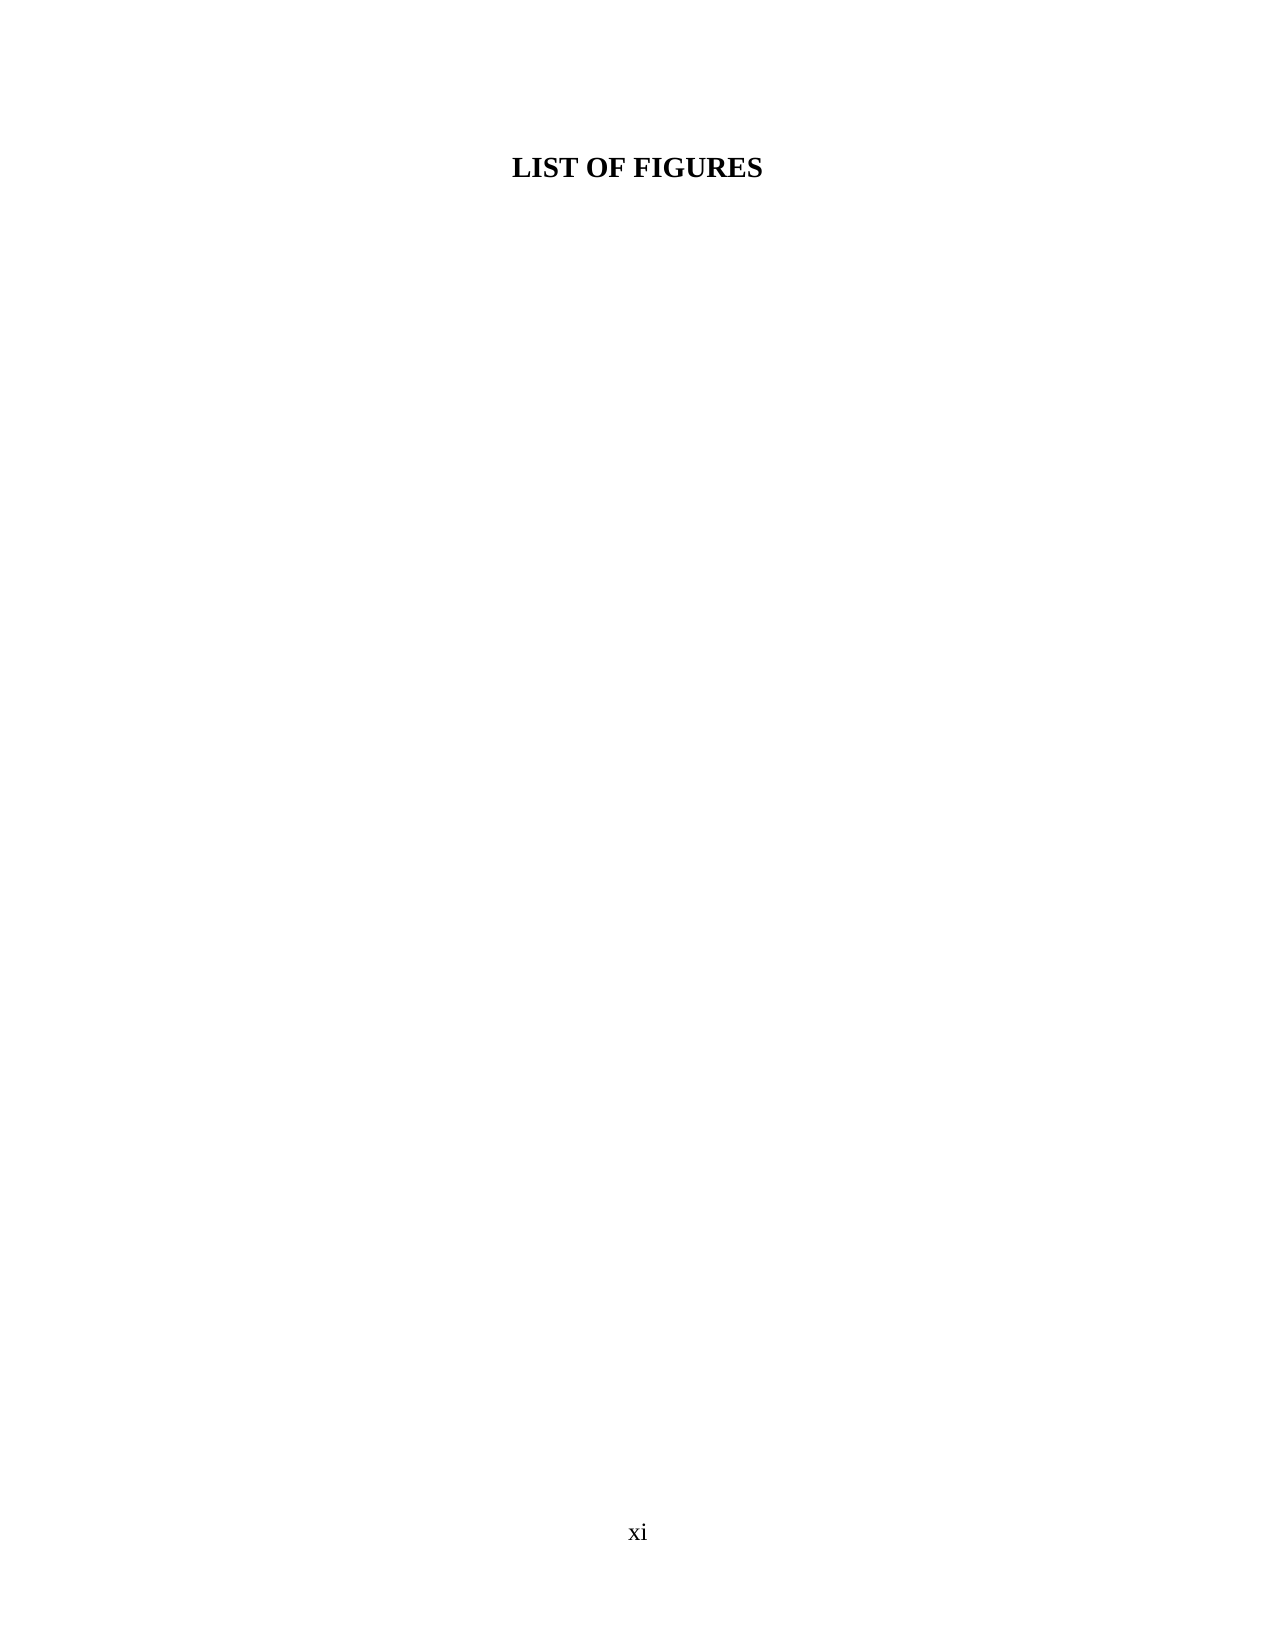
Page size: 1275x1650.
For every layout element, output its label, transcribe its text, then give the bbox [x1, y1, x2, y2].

subtitle LIST OF FIGURES [150, 150, 1125, 183]
